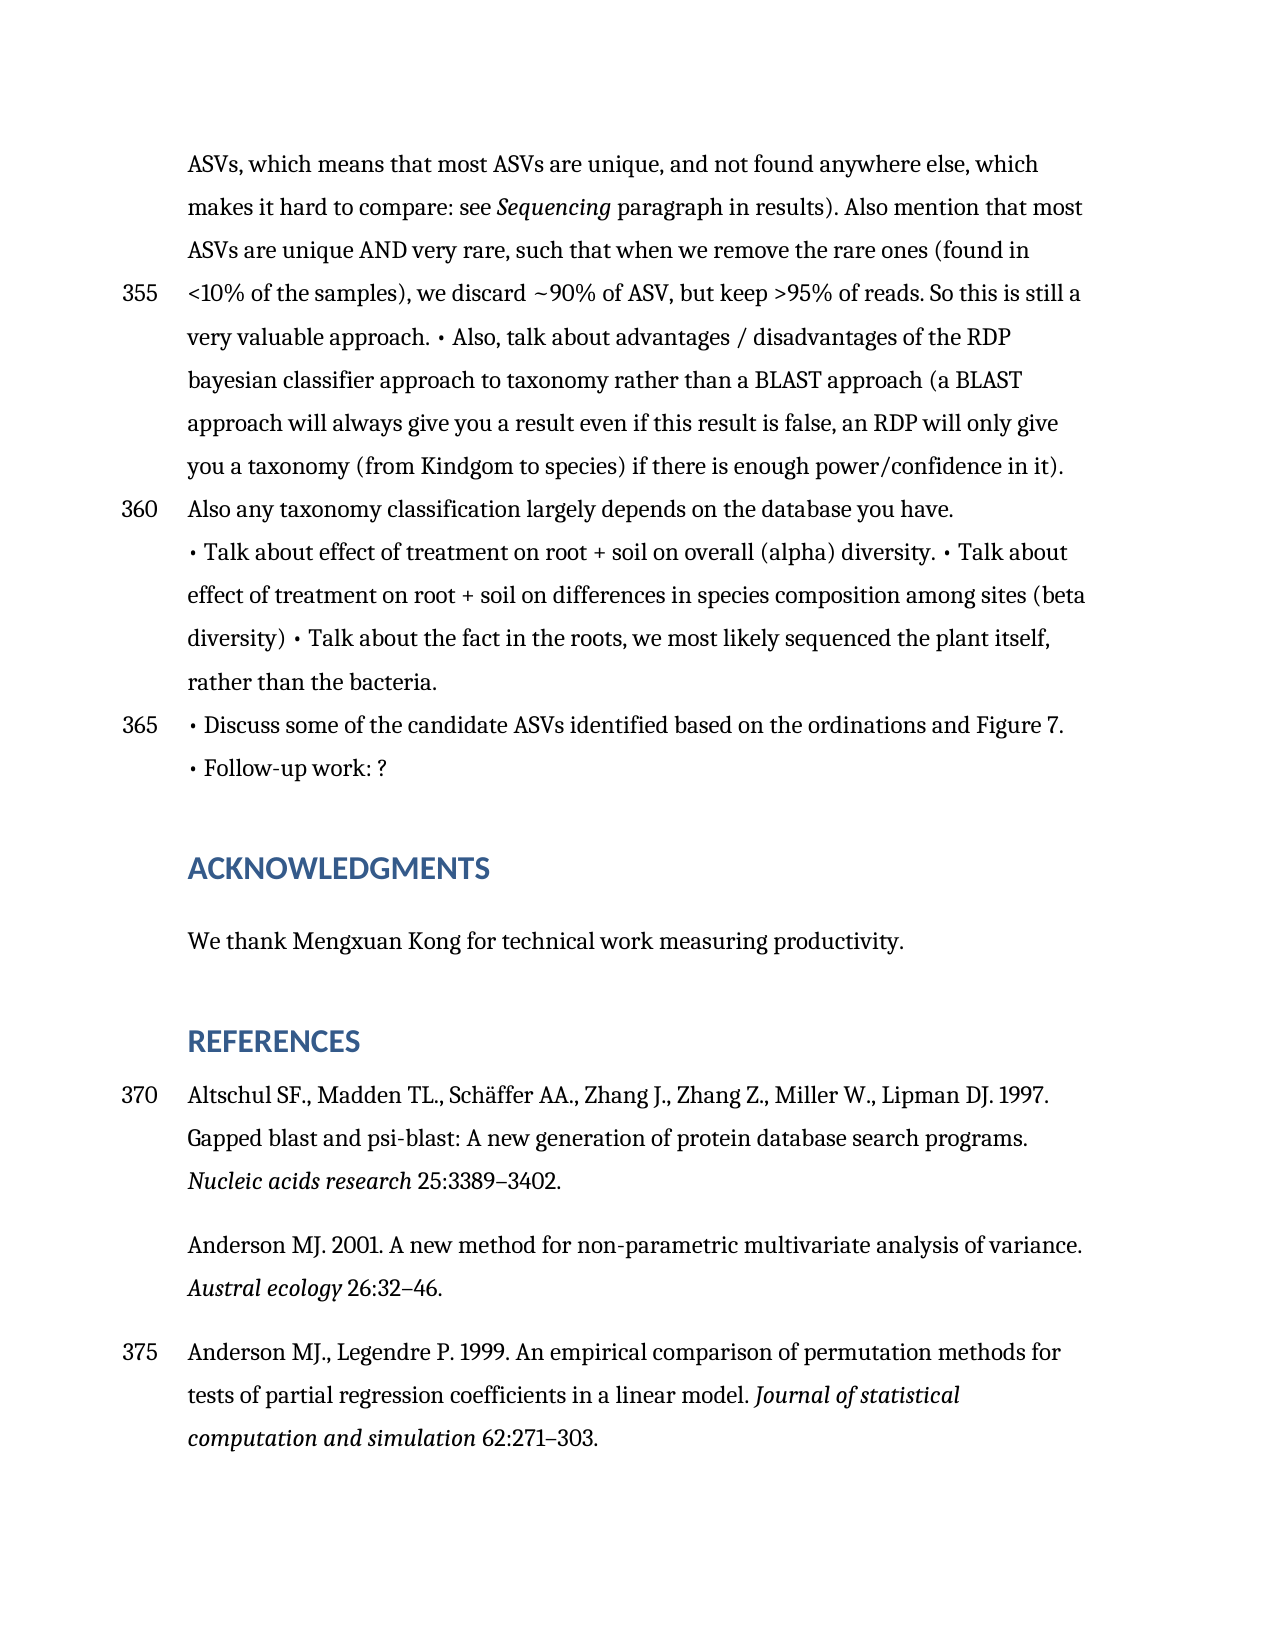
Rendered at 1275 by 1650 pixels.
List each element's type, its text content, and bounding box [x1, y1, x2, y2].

text Anderson MJ., Legendre P. 1999. An empirical comparison of permutation methods for tests of partial regression coefficients in a linear model. Journal of statistical computation and simulation 62:271–303. [187, 1338, 1088, 1453]
text We thank Mengxuan Kong for technical work measuring productivity. [187, 927, 1088, 955]
subtitle ACKNOWLEDGMENTS [187, 847, 1088, 888]
text Anderson MJ. 2001. A new method for non-parametric multivariate analysis of variance. Austral ecology 26:32–46. [187, 1231, 1088, 1303]
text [187, 150, 1088, 782]
subtitle REFERENCES [187, 1020, 1088, 1061]
text Altschul SF., Madden TL., Schäffer AA., Zhang J., Zhang Z., Miller W., Lipman DJ. 1997. Gapped blast and psi-blast: A new generation of protein database search programs. Nucleic acids research 25:3389–3402. [187, 1081, 1088, 1196]
